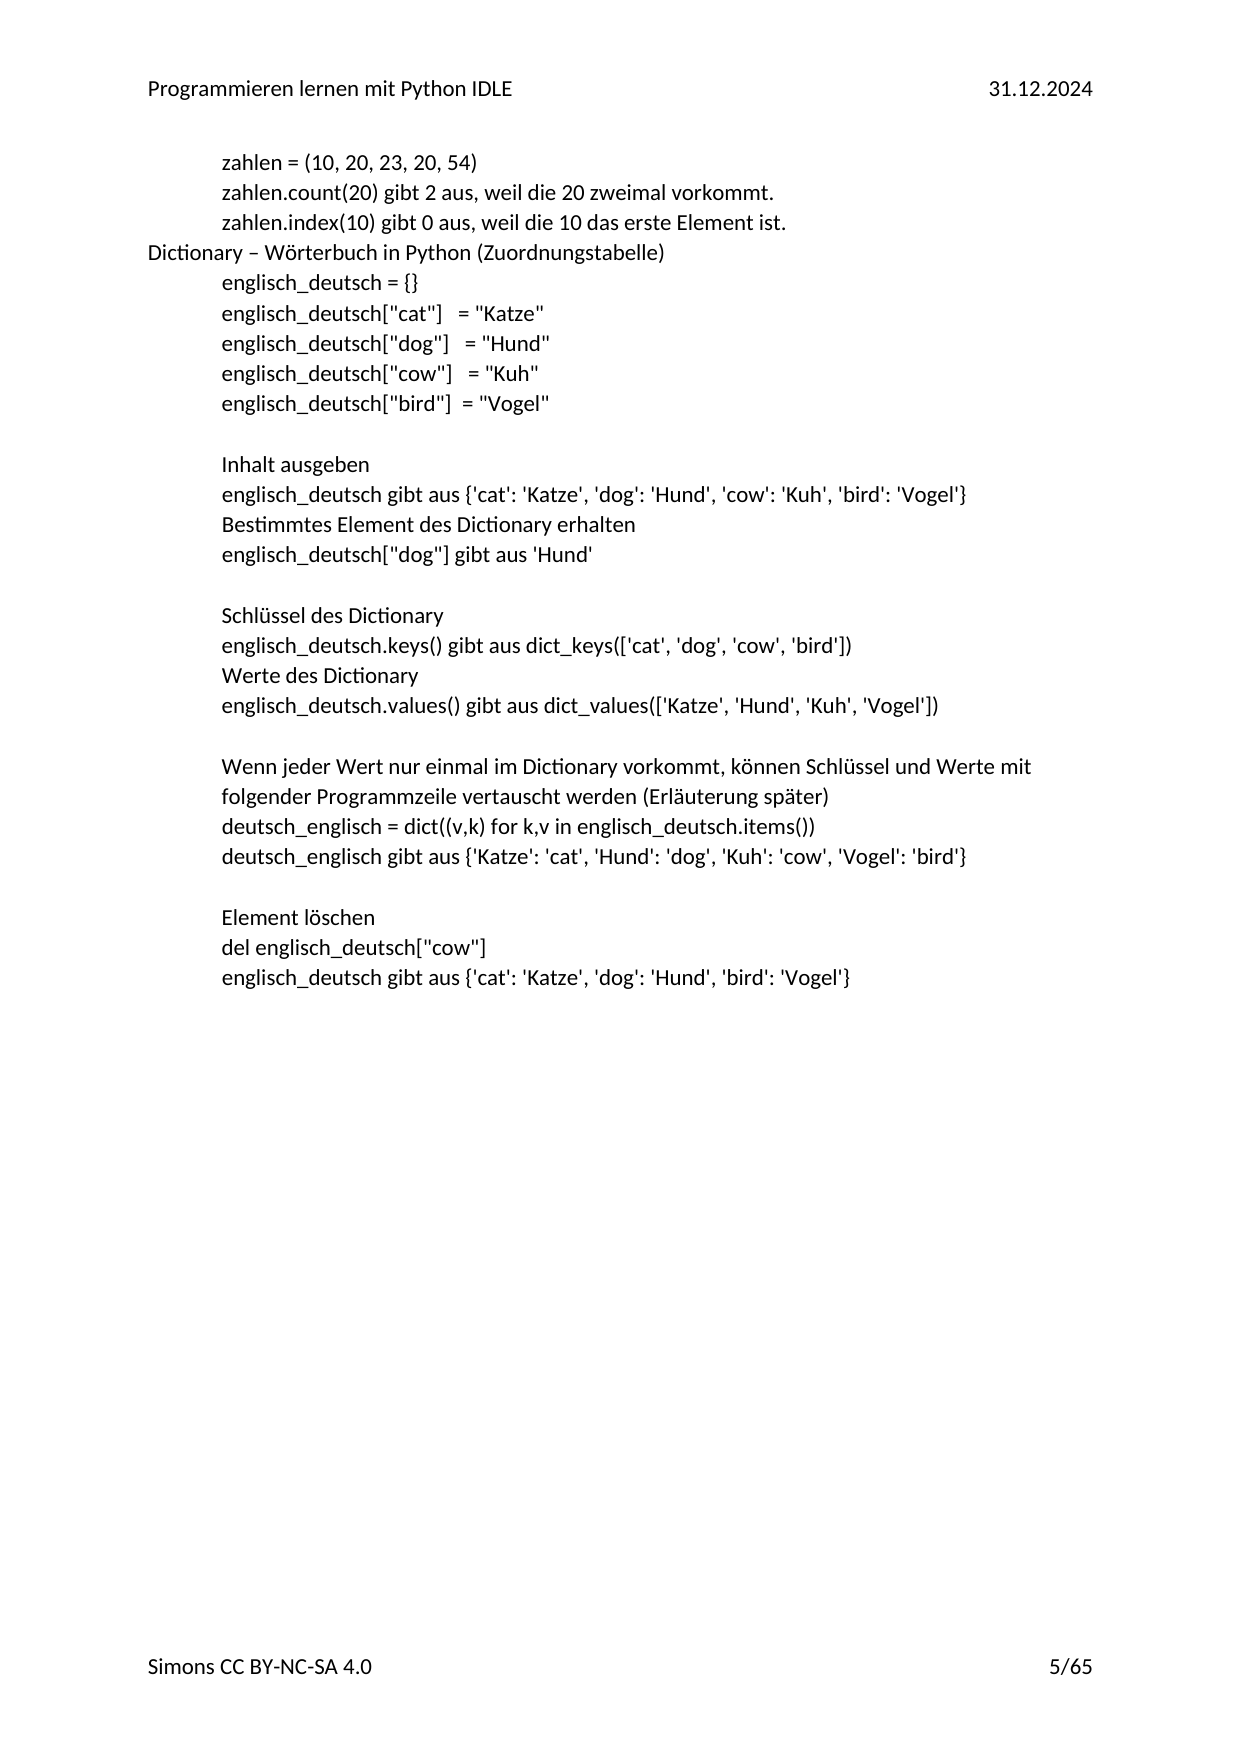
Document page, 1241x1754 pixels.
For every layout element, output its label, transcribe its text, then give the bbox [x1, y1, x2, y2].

text englisch_deutsch.values() gibt aus dict_values(['Katze', 'Hund', 'Kuh', 'Vogel']) [148, 691, 1092, 719]
text Dictionary – Wörterbuch in Python (Zuordnungstabelle) [148, 238, 1092, 266]
text del englisch_deutsch["cow"] englisch_deutsch gibt aus {'cat': 'Katze', 'dog': 'Hund', 'bird': 'Vogel'} [148, 933, 1092, 991]
text englisch_deutsch gibt aus {'cat': 'Katze', 'dog': 'Hund', 'cow': 'Kuh', 'bird': 'Vogel'} [148, 480, 1092, 508]
text Element löschen [148, 903, 1092, 931]
text Wenn jeder Wert nur einmal im Dictionary vorkommt, können Schlüssel und Werte mit folgender Programmzeile vertauscht werden (Erläuterung später) [221, 752, 1092, 810]
text englisch_deutsch["dog"] gibt aus 'Hund' [148, 540, 1092, 568]
text englisch_deutsch["cat"] = "Katze" englisch_deutsch["dog"] = "Hund" englisch_deutsch["cow"] = "Kuh" englisch_deutsch["bird"] = "Vogel" [221, 299, 1092, 417]
text zahlen = (10, 20, 23, 20, 54) zahlen.count(20) gibt 2 aus, weil die 20 zweimal vorkommt. zahlen.index(10) gibt 0 aus, weil die 10 das erste Element ist. [148, 148, 1092, 236]
text Bestimmtes Element des Dictionary erhalten [148, 510, 1092, 538]
text deutsch_englisch = dict((v,k) for k,v in englisch_deutsch.items()) [148, 812, 1092, 840]
text Werte des Dictionary [148, 661, 1092, 689]
text Inhalt ausgeben [148, 450, 1092, 478]
text Schlüssel des Dictionary englisch_deutsch.keys() gibt aus dict_keys(['cat', 'dog', 'cow', 'bird']) [221, 601, 1092, 659]
text deutsch_englisch gibt aus {'Katze': 'cat', 'Hund': 'dog', 'Kuh': 'cow', 'Vogel': 'bird'} [148, 842, 1092, 871]
text englisch_deutsch = {} [148, 268, 1092, 297]
